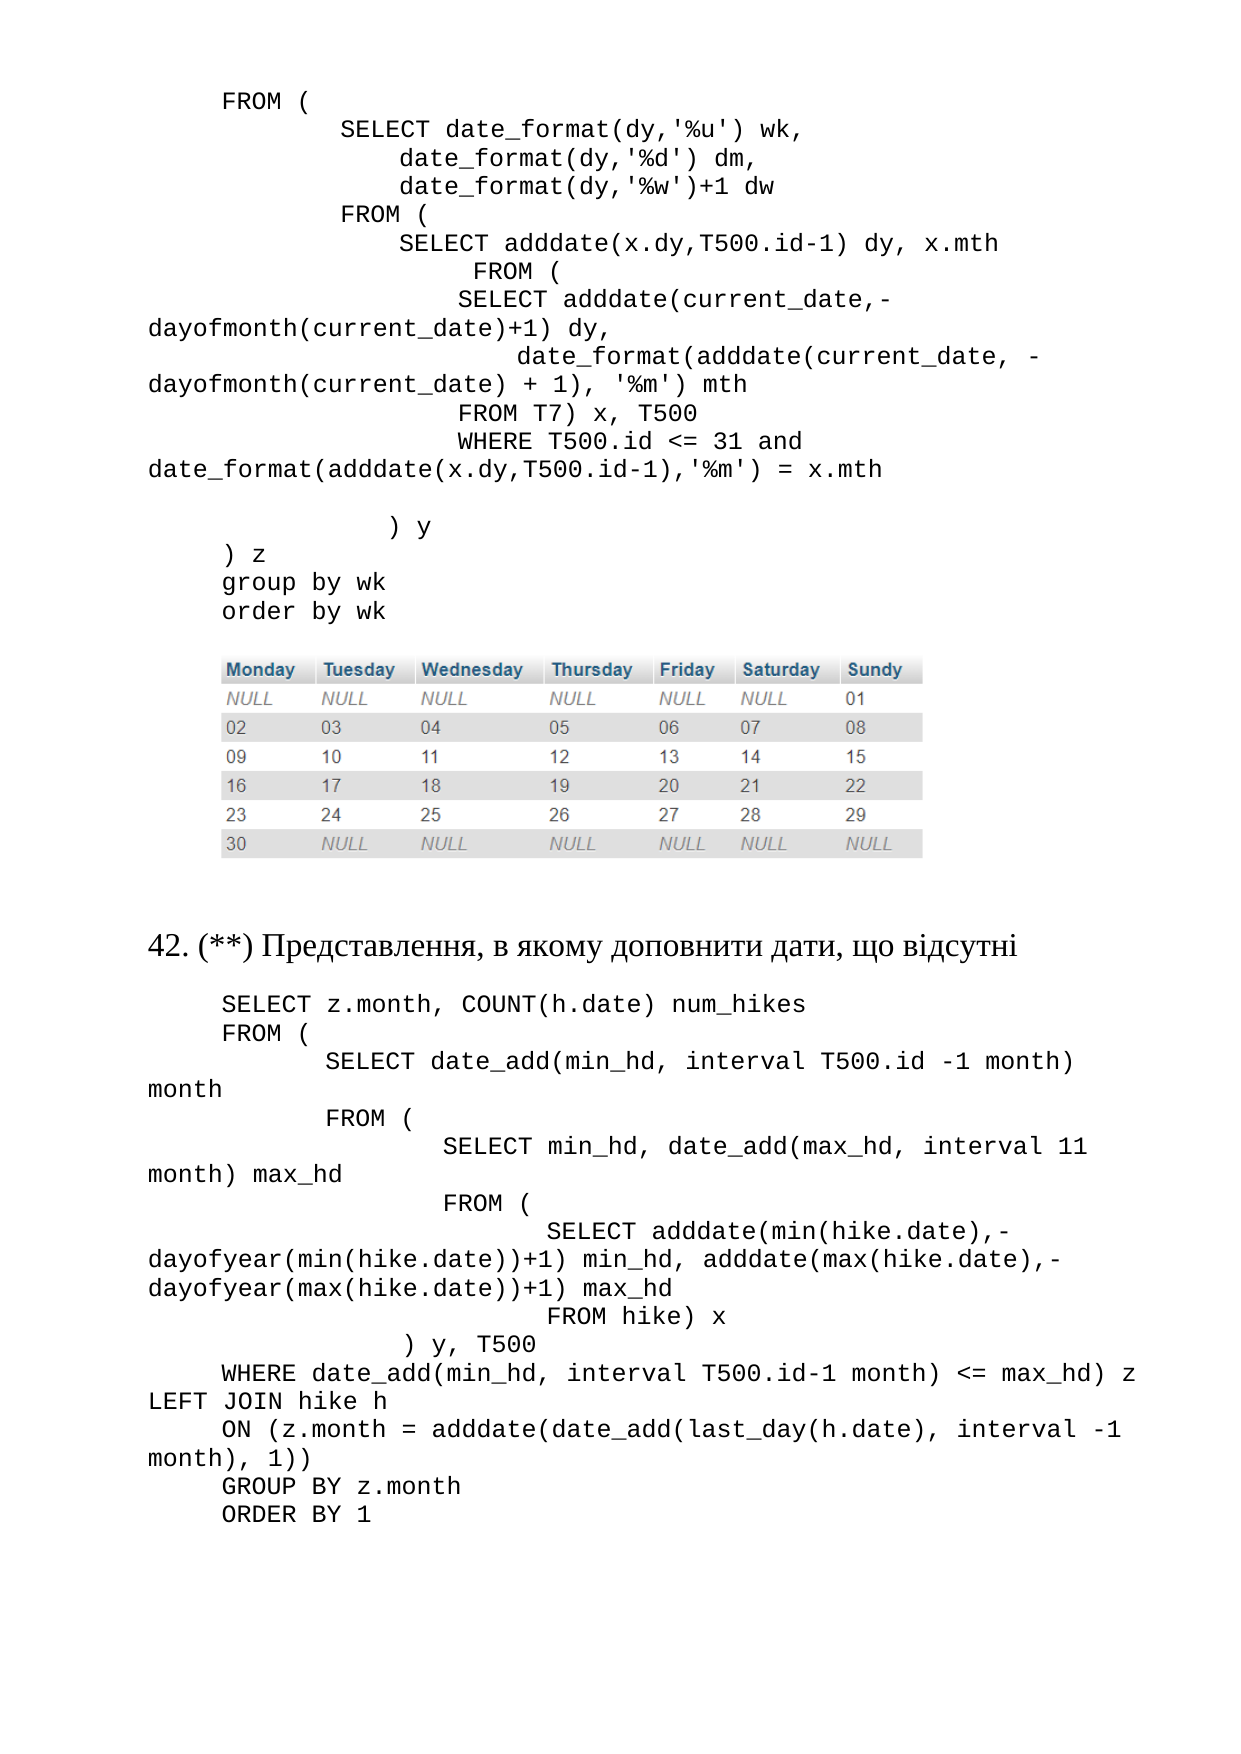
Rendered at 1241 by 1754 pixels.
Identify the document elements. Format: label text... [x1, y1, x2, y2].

text date_format(dy,'%w')+1 dw [148, 173, 1152, 202]
text FROM T7) x, T500 [148, 400, 1152, 428]
text SELECT adddate(x.dy,T500.id-1) dy, x.mth [148, 230, 1152, 258]
text FROM ( [148, 88, 1152, 117]
text FROM ( [148, 258, 1152, 287]
text ) z [148, 542, 1152, 570]
text date_format(adddate(current_date, -dayofmonth(current_date) + 1), '%m') mth [148, 343, 1152, 400]
text SELECT date_add(min_hd, interval T500.id -1 month) month [148, 1049, 1152, 1105]
text FROM ( [148, 1105, 1152, 1134]
text ) y, T500 [148, 1332, 1152, 1360]
text SELECT z.month, COUNT(h.date) num_hikes [148, 992, 1152, 1020]
text ) y [148, 513, 1152, 542]
text WHERE date_add(min_hd, interval T500.id-1 month) <= max_hd) z LEFT JOIN hike h [148, 1360, 1152, 1417]
text SELECT date_format(dy,'%u') wk, [148, 117, 1152, 145]
text FROM ( [148, 1190, 1152, 1219]
text FROM ( [148, 1020, 1152, 1049]
picture [221, 655, 927, 869]
text ORDER BY 1 [148, 1502, 1152, 1530]
text 42. (**) Представлення, в якому доповнити дати, що відсутні [148, 925, 1152, 964]
text GROUP BY z.month [148, 1474, 1152, 1502]
text SELECT adddate(min(hike.date),-dayofyear(min(hike.date))+1) min_hd, adddate(max(hike.date),-dayofyear(max(hike.date))+1) max_hd [148, 1219, 1152, 1304]
text WHERE T500.id <= 31 and date_format(adddate(x.dy,T500.id-1),'%m') = x.mth [148, 428, 1152, 485]
text order by wk [148, 598, 1152, 627]
text SELECT min_hd, date_add(max_hd, interval 11 month) max_hd [148, 1134, 1152, 1190]
text FROM ( [148, 202, 1152, 230]
text ON (z.month = adddate(date_add(last_day(h.date), interval -1 month), 1)) [148, 1417, 1152, 1474]
text group by wk [148, 570, 1152, 598]
text SELECT adddate(current_date,-dayofmonth(current_date)+1) dy, [148, 287, 1152, 343]
text date_format(dy,'%d') dm, [148, 145, 1152, 173]
text FROM hike) x [148, 1304, 1152, 1332]
